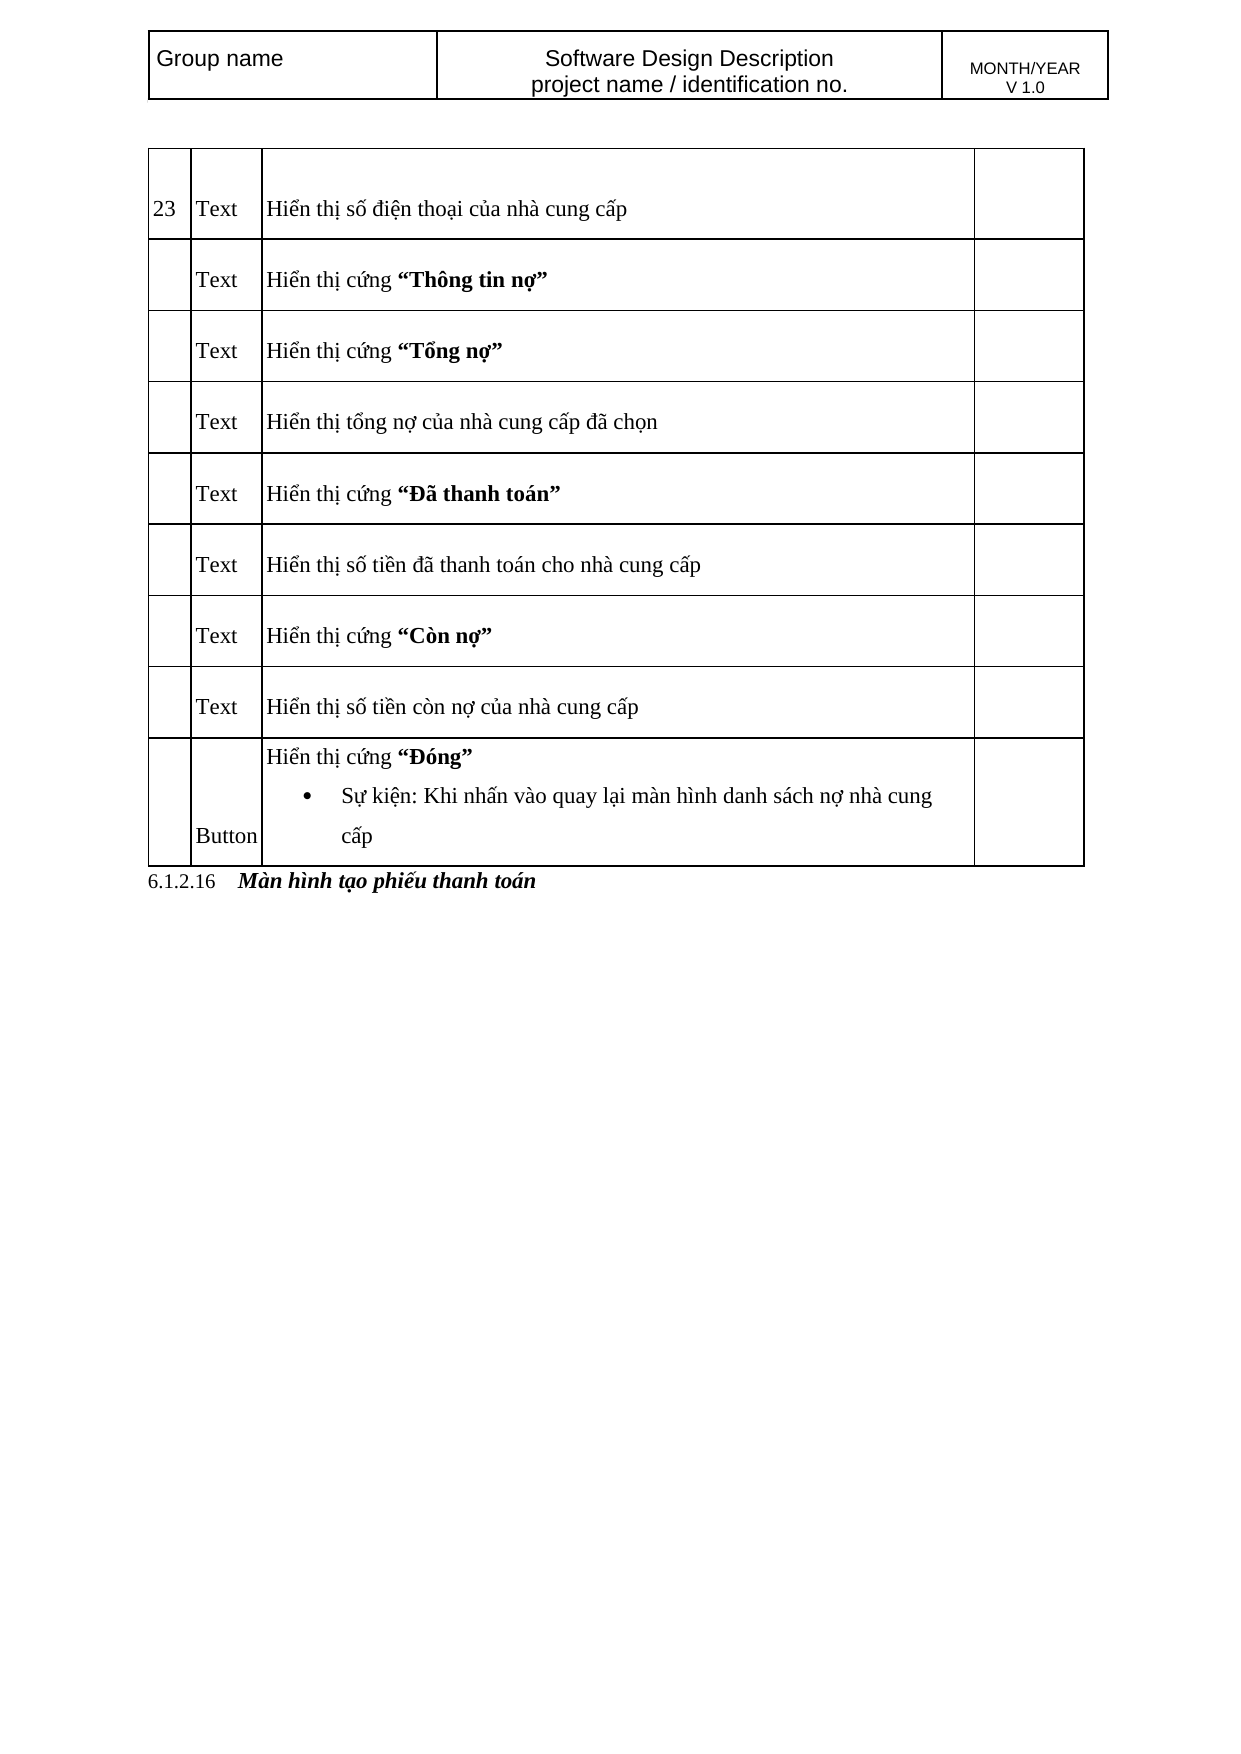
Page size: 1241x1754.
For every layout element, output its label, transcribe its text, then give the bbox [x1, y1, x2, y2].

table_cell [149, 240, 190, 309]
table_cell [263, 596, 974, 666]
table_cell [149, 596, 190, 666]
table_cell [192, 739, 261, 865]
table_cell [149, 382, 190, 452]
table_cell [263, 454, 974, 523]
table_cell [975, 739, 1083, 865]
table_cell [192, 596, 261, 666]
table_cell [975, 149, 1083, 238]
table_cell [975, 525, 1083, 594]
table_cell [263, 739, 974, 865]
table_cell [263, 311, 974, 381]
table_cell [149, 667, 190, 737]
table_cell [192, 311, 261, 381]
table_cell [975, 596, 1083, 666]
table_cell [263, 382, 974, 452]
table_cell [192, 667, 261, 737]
subtitle Màn hình tạo phiếu thanh toán [148, 867, 1092, 893]
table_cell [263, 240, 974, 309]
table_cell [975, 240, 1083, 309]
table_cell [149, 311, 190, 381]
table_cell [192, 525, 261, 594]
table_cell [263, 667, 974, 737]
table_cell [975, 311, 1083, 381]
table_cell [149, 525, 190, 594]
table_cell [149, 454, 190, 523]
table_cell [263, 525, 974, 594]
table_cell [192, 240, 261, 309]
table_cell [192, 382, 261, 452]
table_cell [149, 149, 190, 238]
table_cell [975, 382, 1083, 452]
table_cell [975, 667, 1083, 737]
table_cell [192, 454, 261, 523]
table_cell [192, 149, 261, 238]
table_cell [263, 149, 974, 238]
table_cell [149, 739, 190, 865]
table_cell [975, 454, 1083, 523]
